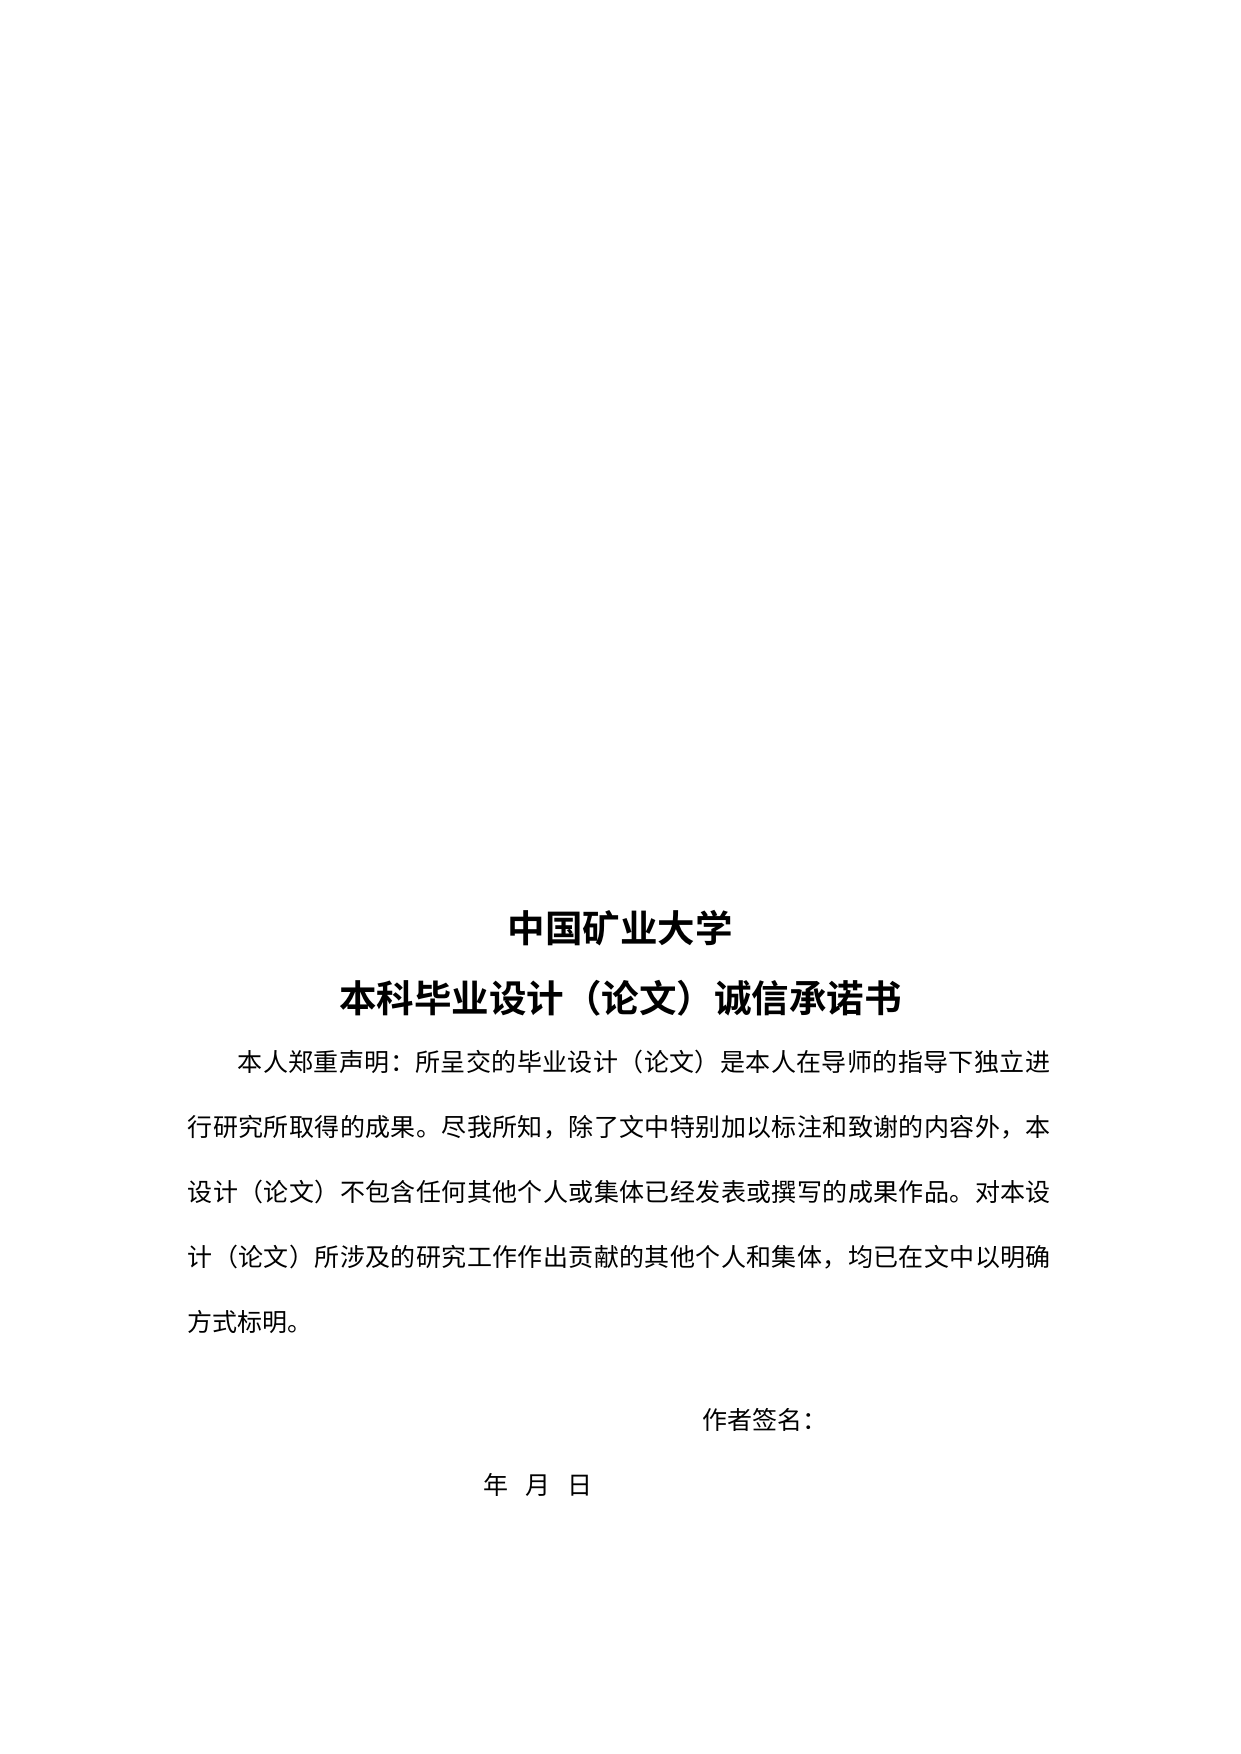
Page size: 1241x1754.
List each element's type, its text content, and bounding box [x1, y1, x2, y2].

text 本人郑重声明：所呈交的毕业设计（论文）是本人在导师的指导下独立进行研究所取得的成果。尽我所知，除了文中特别加以标注和致谢的内容外，本设计（论文）不包含任何其他个人或集体已经发表或撰写的成果作品。对本设计（论文）所涉及的研究工作作出贡献的其他个人和集体，均已在文中以明确方式标明。 [187, 1028, 1053, 1353]
text 作者签名： [187, 1386, 1053, 1451]
text 年 月 日 [187, 1451, 1053, 1516]
text 中国矿业大学 [187, 893, 1053, 958]
text 本科毕业设计（论文）诚信承诺书 [187, 963, 1053, 1028]
